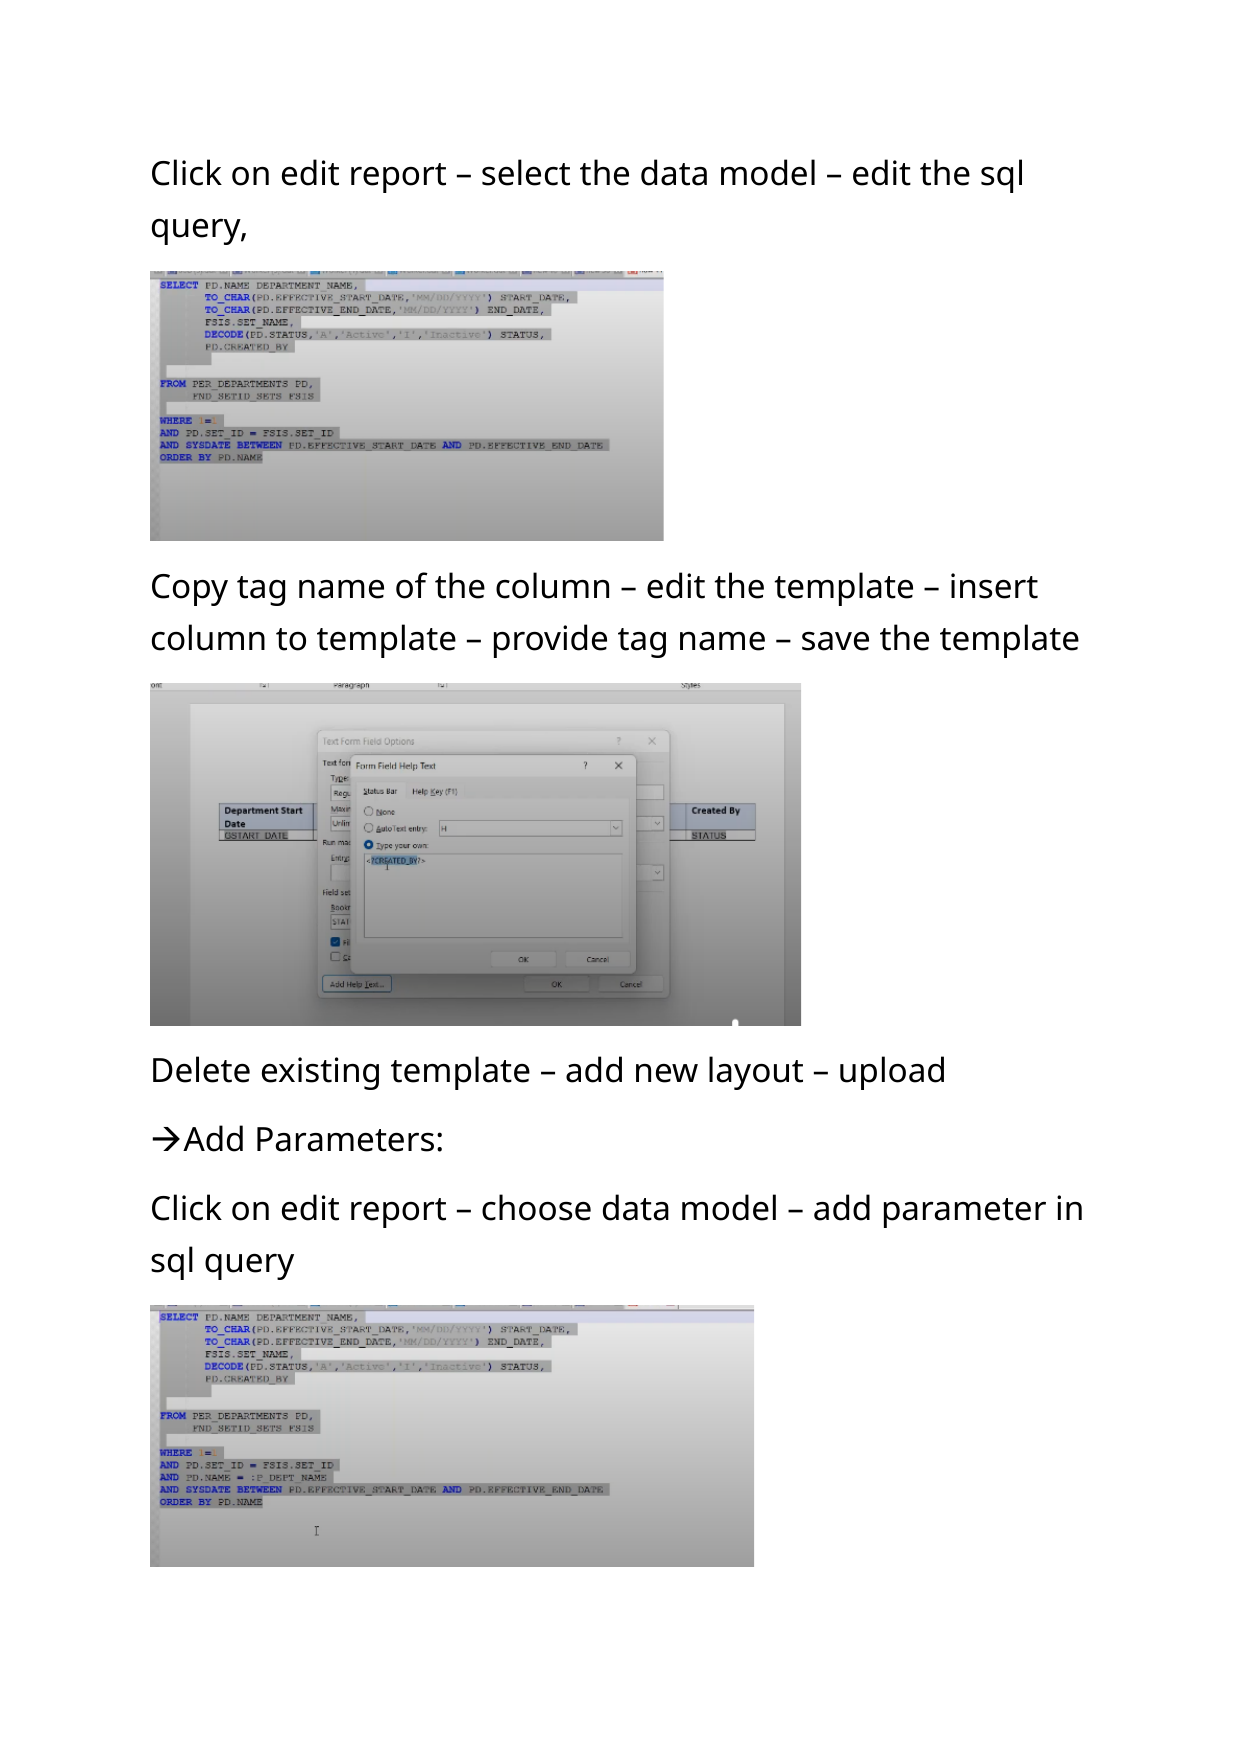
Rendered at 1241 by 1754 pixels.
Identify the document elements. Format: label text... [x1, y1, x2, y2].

picture [150, 1305, 755, 1567]
text Click on edit report – choose data model – add parameter in sql query [150, 1185, 1090, 1282]
text Add Parameters: [150, 1116, 1090, 1161]
text Click on edit report – select the data model – edit the sql query, [150, 150, 1090, 248]
picture [150, 683, 802, 1026]
text Copy tag name of the column – edit the template – insert column to template – provide tag name – save the template [150, 563, 1090, 660]
text Delete existing template – add new layout – upload [150, 1047, 1090, 1092]
picture [150, 271, 664, 541]
